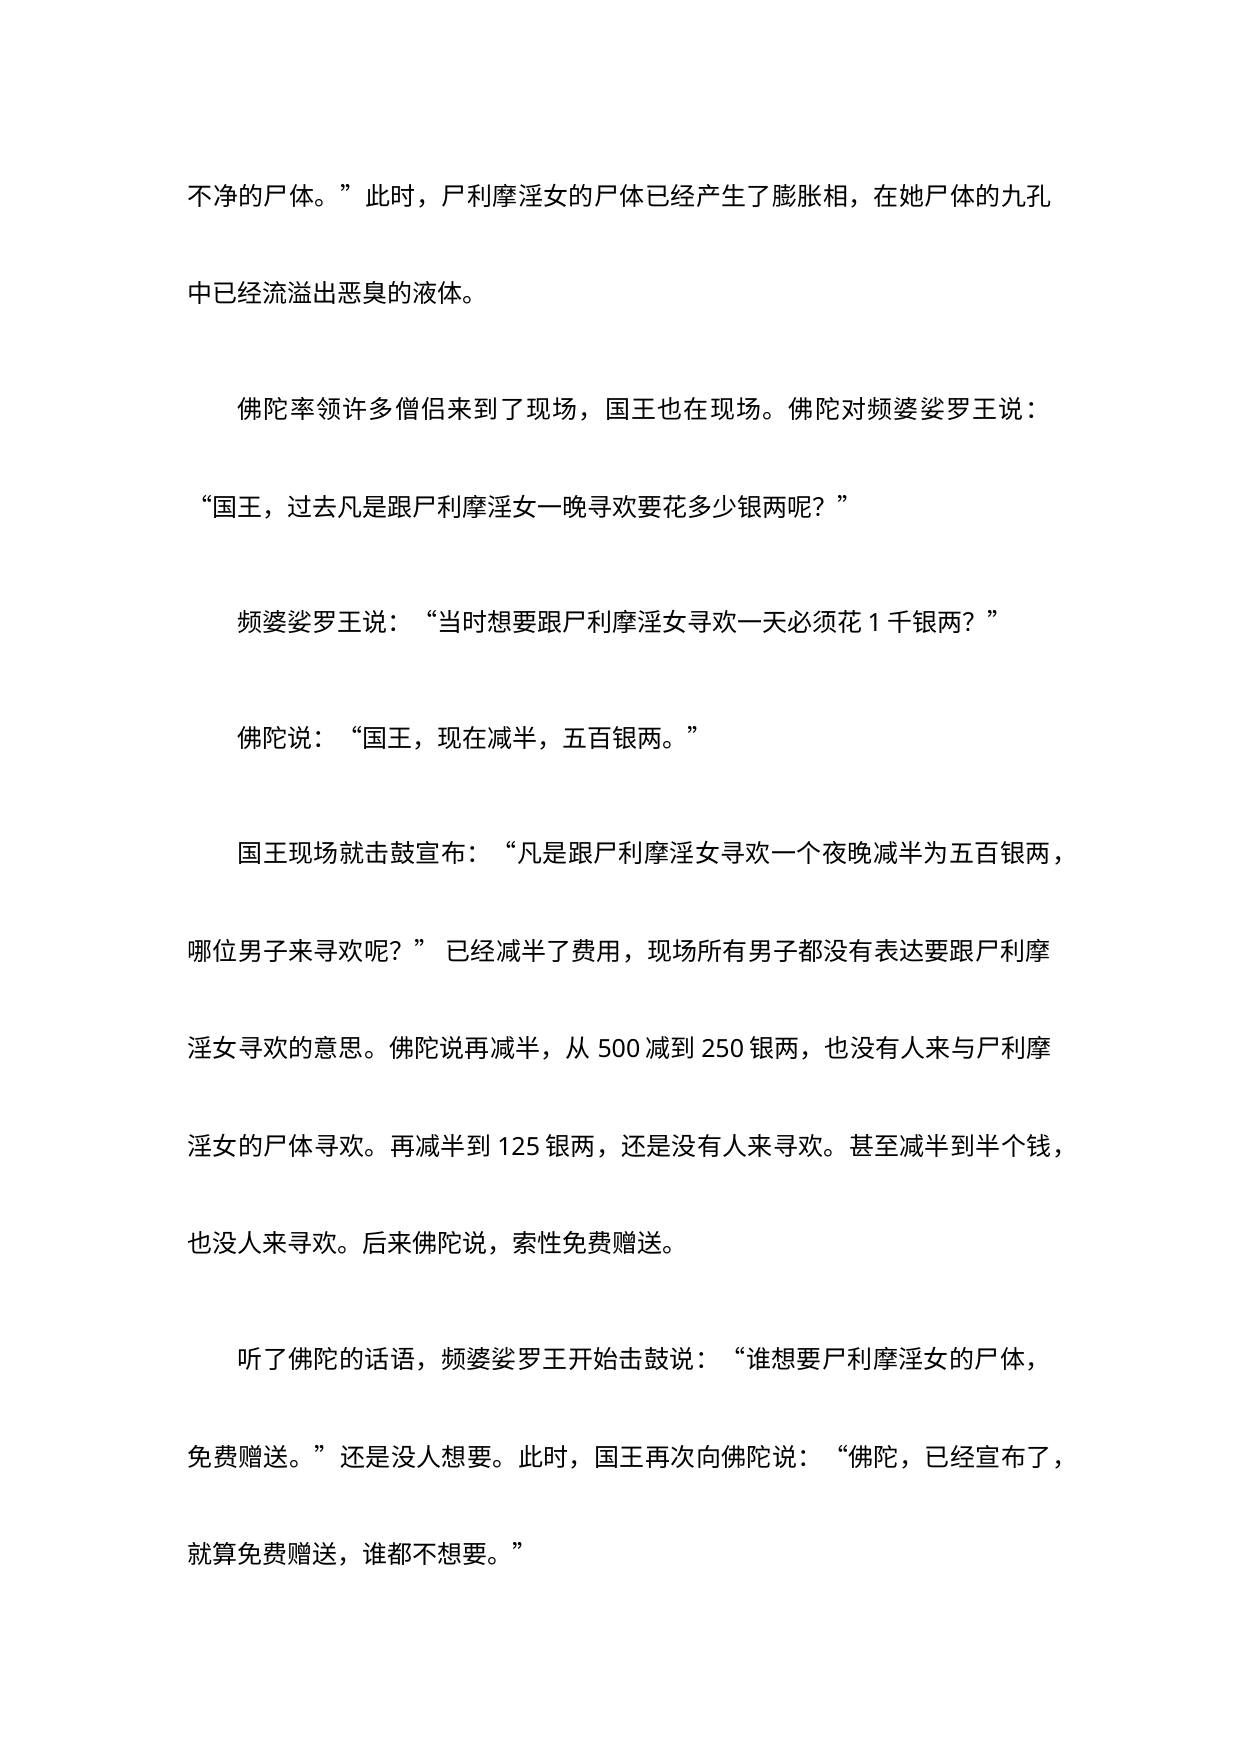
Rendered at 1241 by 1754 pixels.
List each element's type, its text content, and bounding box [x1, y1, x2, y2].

text 听了佛陀的话语，频婆娑罗王开始击鼓说：“谁想要尸利摩淫女的尸体，免费赠送。”还是没人想要。此时，国王再次向佛陀说：“佛陀，已经宣布了，就算免费赠送，谁都不想要。” [187, 1325, 1053, 1585]
text 国王现场就击鼓宣布：“凡是跟尸利摩淫女寻欢一个夜晚减半为五百银两，哪位男子来寻欢呢？” 已经减半了费用，现场所有男子都没有表达要跟尸利摩淫女寻欢的意思。佛陀说再减半，从500减到250银两，也没有人来与尸利摩淫女的尸体寻欢。再减半到125银两，还是没有人来寻欢。甚至减半到半个钱，也没人来寻欢。后来佛陀说，索性免费赠送。 [187, 819, 1053, 1274]
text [187, 162, 1053, 324]
text 佛陀率领许多僧侣来到了现场，国王也在现场。佛陀对频婆娑罗王说：“国王，过去凡是跟尸利摩淫女一晚寻欢要花多少银两呢？” [187, 375, 1053, 538]
text 频婆娑罗王说：“当时想要跟尸利摩淫女寻欢一天必须花1千银两？” [187, 588, 1053, 653]
text 佛陀说：“国王，现在减半，五百银两。” [187, 704, 1053, 769]
